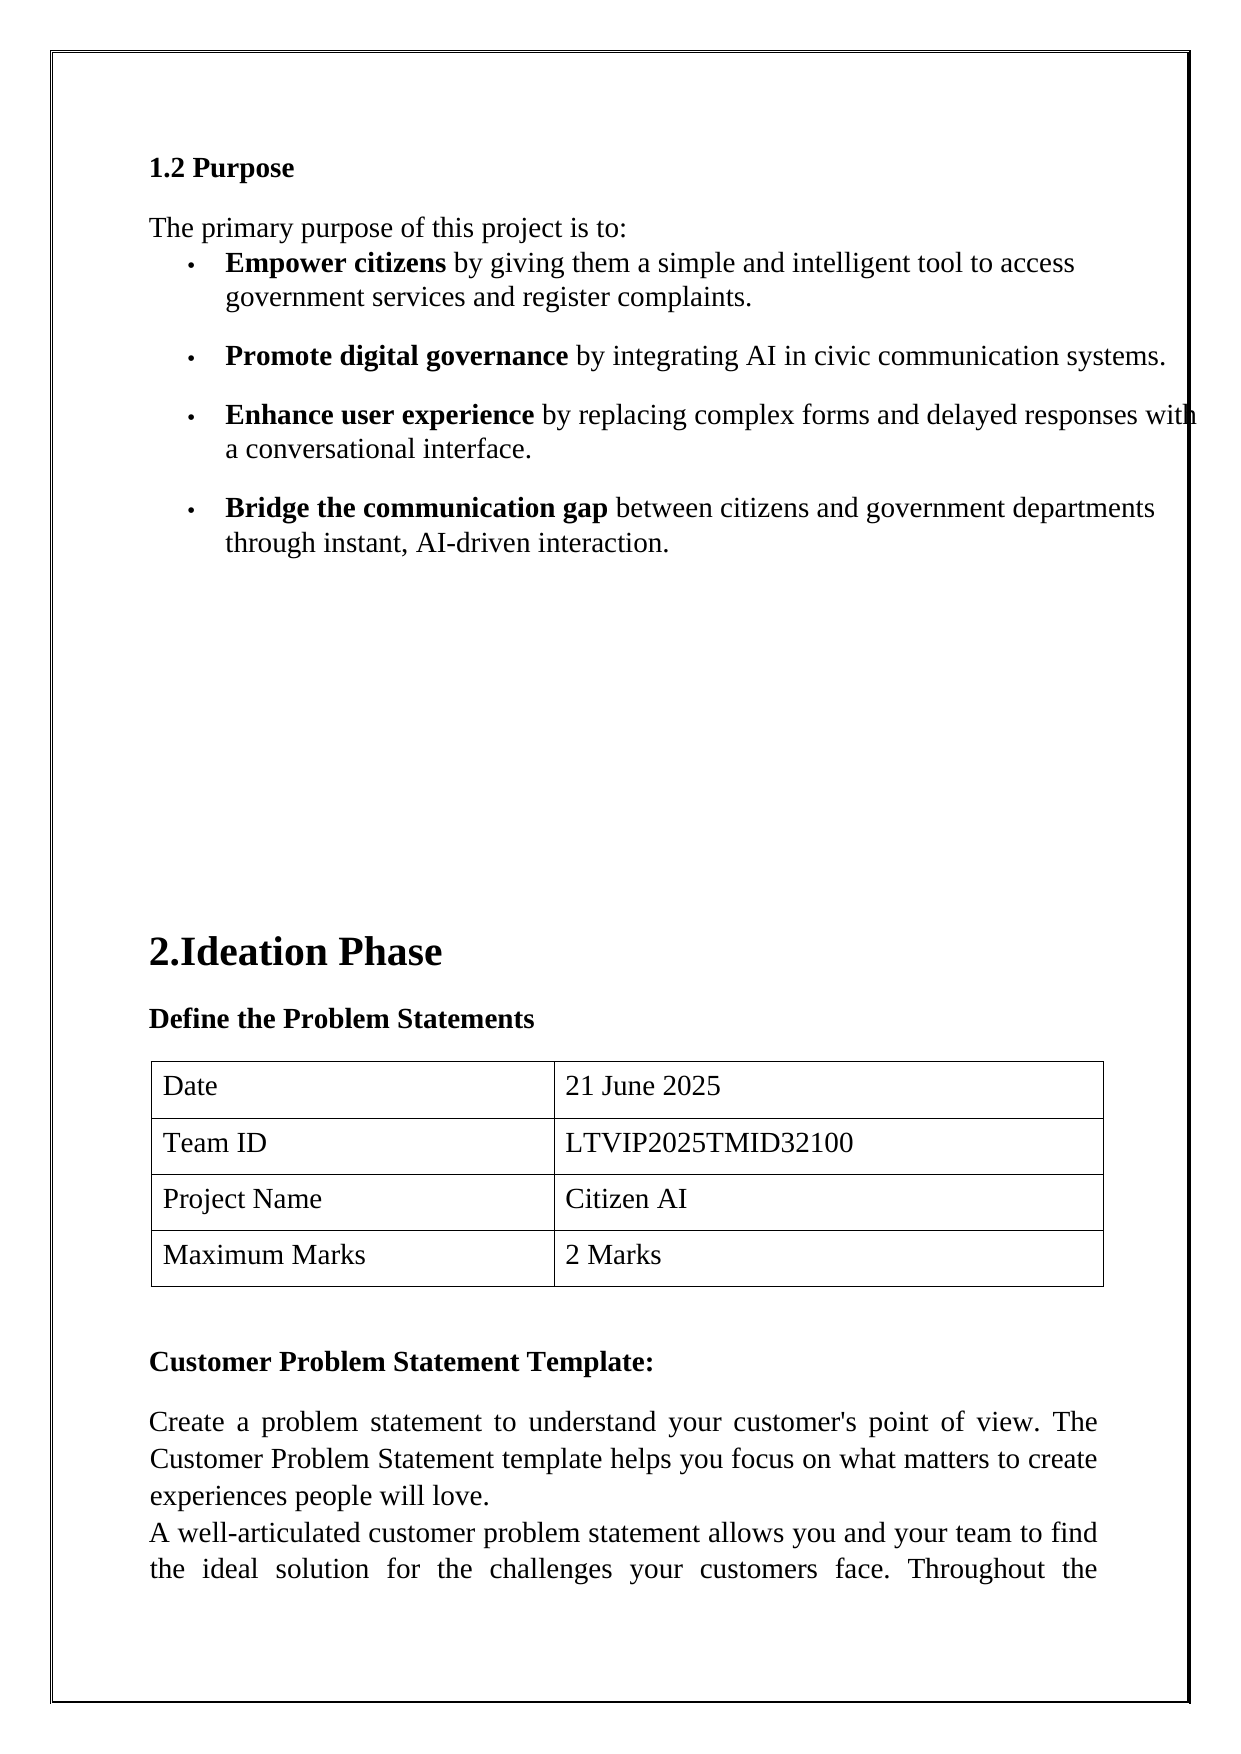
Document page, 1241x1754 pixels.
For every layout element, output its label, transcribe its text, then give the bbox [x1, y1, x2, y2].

subtitle Define the Problem Statements [148, 1001, 1240, 1035]
list Enhance user experience by replacing complex forms and delayed responses with a conversational interface. [187, 397, 1210, 465]
table_cell Team ID [152, 1119, 554, 1174]
table_header 21 June 2025 [555, 1062, 1103, 1118]
table_cell Project Name [152, 1175, 554, 1230]
table_cell Citizen AI [555, 1175, 1103, 1230]
subtitle 1.2 Purpose [148, 150, 1240, 183]
text Create a problem statement to understand your customer's point of view. The Customer Problem Statement template helps you focus on what matters to create experiences people will love. [148, 1404, 1099, 1511]
subtitle 2.Ideation Phase [148, 927, 1240, 974]
list Bridge the communication gap between citizens and government departments through instant, AI-driven interaction. [187, 490, 1210, 559]
list Empower citizens by giving them a simple and intelligent tool to access government services and register complaints. [187, 245, 1210, 313]
subtitle Customer Problem Statement Template: [148, 1344, 1240, 1378]
table_header Date [152, 1062, 554, 1118]
list Promote digital governance by integrating AI in civic communication systems. [187, 338, 1210, 372]
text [148, 1515, 1099, 1585]
table_cell Maximum Marks [152, 1231, 554, 1286]
table_cell 2 Marks [555, 1231, 1103, 1286]
text The primary purpose of this project is to: [148, 210, 1240, 243]
table_cell LTVIP2025TMID32100 [555, 1119, 1103, 1174]
